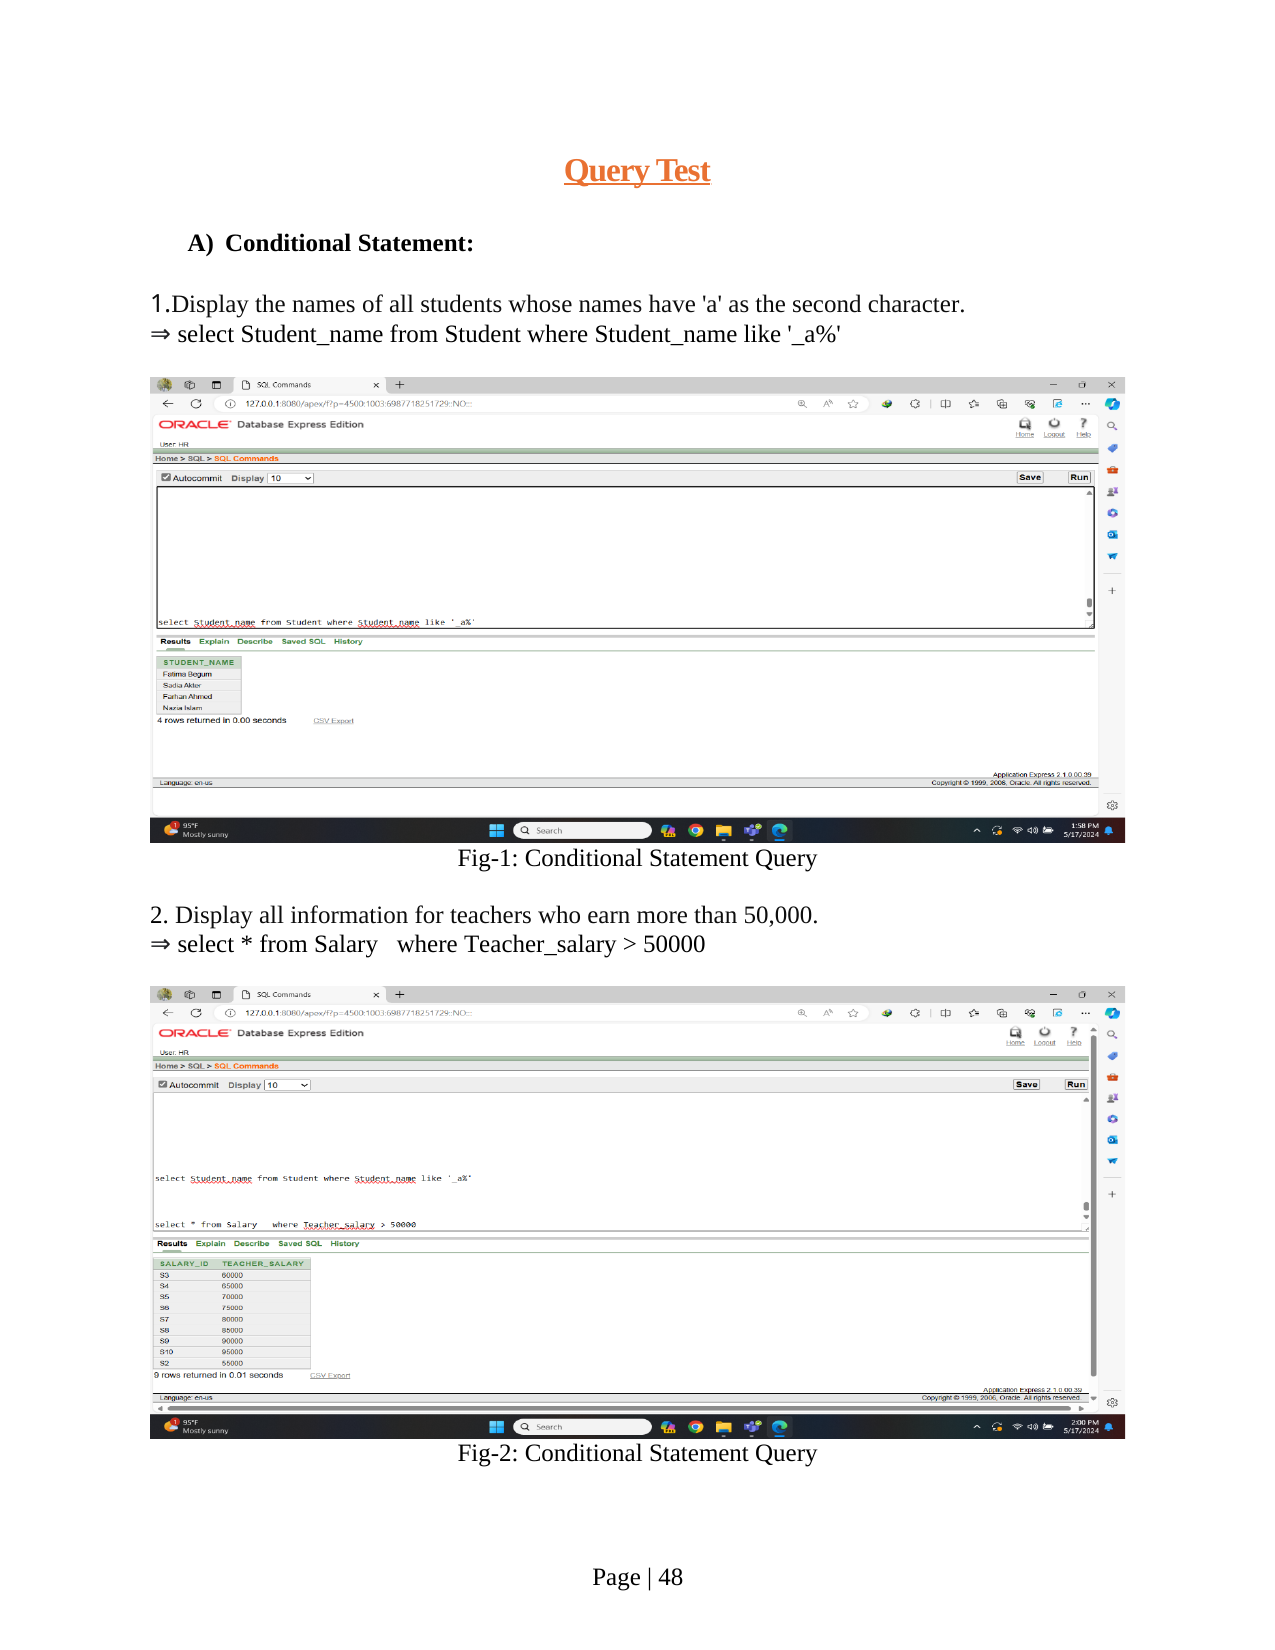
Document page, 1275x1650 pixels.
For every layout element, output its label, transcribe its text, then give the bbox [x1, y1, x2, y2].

text Fig-2: Conditional Statement Query [150, 1439, 1125, 1467]
text Fig-1: Conditional Statement Query [150, 843, 1125, 871]
text ⇒ select * from Salary where Teacher_salary > 50000 [150, 929, 1125, 958]
text 1.Display the names of all students whose names have 'a' as the second character. [150, 285, 1125, 319]
picture [150, 377, 1125, 843]
text ⇒ select Student_name from Student where Student_name like '_a%' [150, 319, 1125, 348]
picture [150, 986, 1125, 1439]
title Query Test [150, 150, 1125, 188]
list Conditional Statement: [187, 228, 1125, 257]
text 2. Display all information for teachers who earn more than 50,000. [150, 900, 1125, 929]
